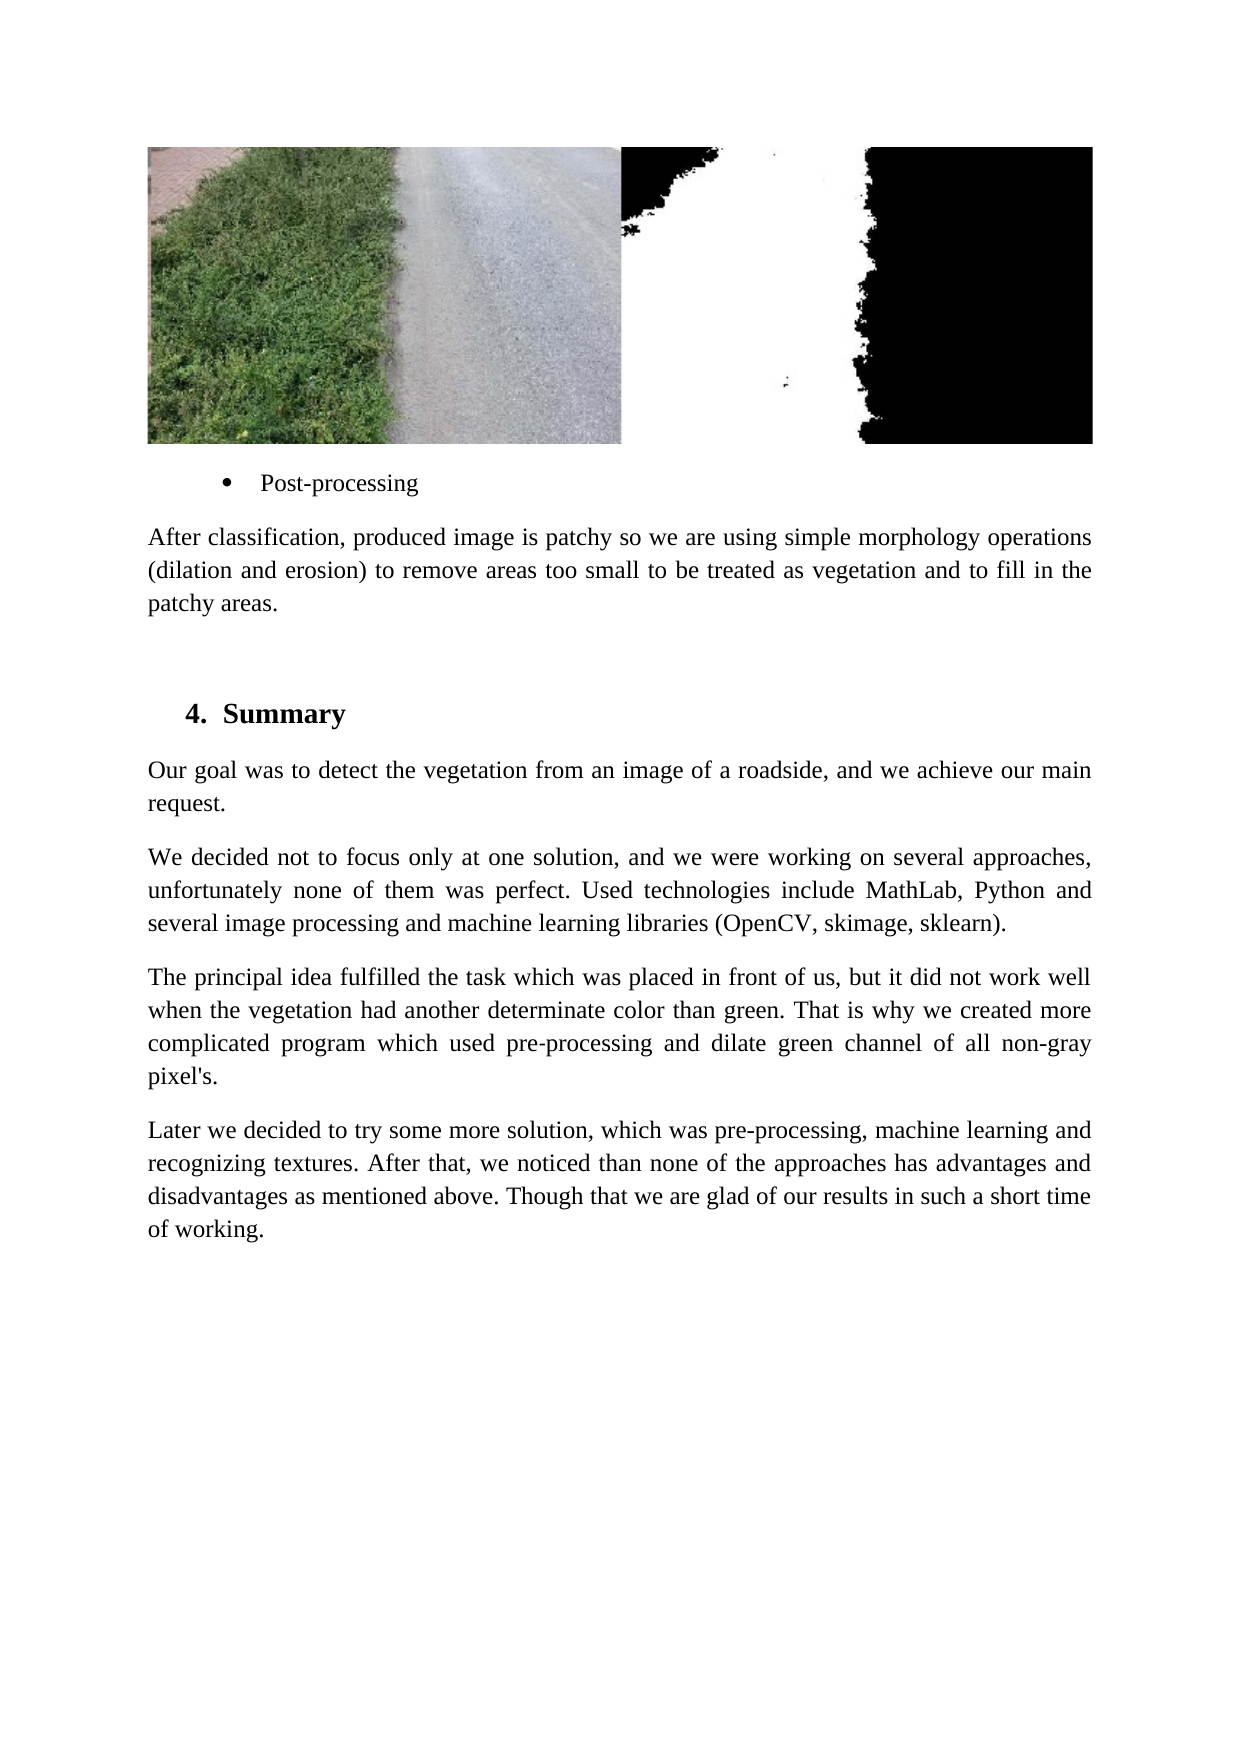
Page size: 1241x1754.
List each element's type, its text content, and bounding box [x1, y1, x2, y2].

text After classification, produced image is patchy so we are using simple morphology operations (dilation and erosion) to remove areas too small to be treated as vegetation and to fill in the patchy areas. [148, 522, 1093, 617]
text We decided not to focus only at one solution, and we were working on several approaches, unfortunately none of them was perfect. Used technologies include MathLab, Python and several image processing and machine learning libraries (OpenCV, skimage, sklearn). [148, 842, 1093, 937]
list Post-processing [223, 468, 1093, 497]
text Later we decided to try some more solution, which was pre-processing, machine learning and recognizing textures. After that, we noticed than none of the approaches has advantages and disadvantages as mentioned above. Though that we are glad of our results in such a short time of working. [148, 1115, 1093, 1243]
text The principal idea fulfilled the task which was placed in front of us, but it did not work well when the vegetation had another determinate color than green. That is why we created more complicated program which used pre-processing and dilate green channel of all non-gray pixel's. [148, 962, 1093, 1090]
picture [147, 147, 1093, 444]
text Our goal was to detect the vegetation from an image of a roadside, and we achieve our main request. [148, 755, 1093, 817]
list Summary [185, 696, 1093, 729]
